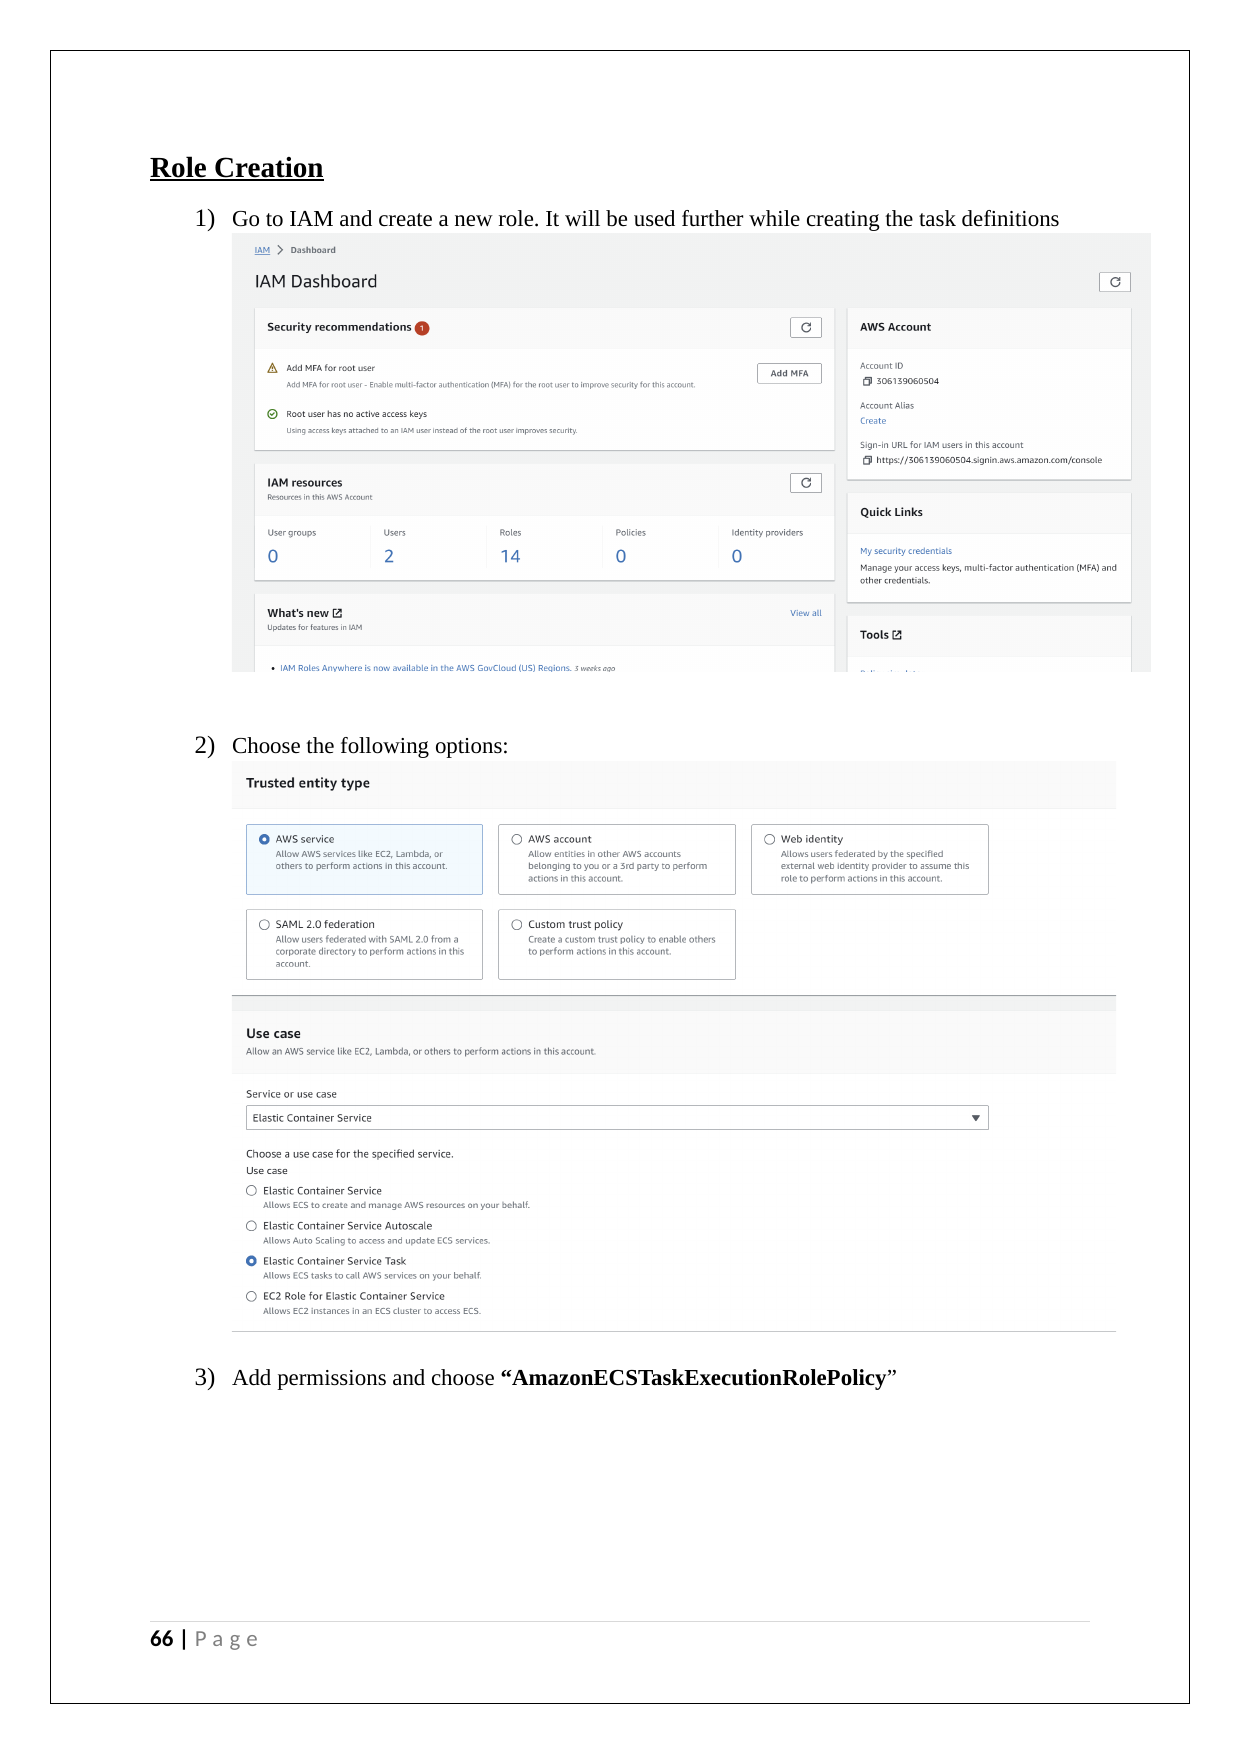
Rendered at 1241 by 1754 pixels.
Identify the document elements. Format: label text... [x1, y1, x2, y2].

list Go to IAM and create a new role. It will be used further while creating the task definitions [194, 203, 1090, 232]
text Role Creation [150, 150, 1090, 183]
picture [231, 761, 1117, 1332]
list Add permissions and choose “AmazonECSTaskExecutionRolePolicy” [194, 1362, 1090, 1391]
picture [231, 233, 1151, 672]
list Choose the following options: [194, 730, 1090, 759]
